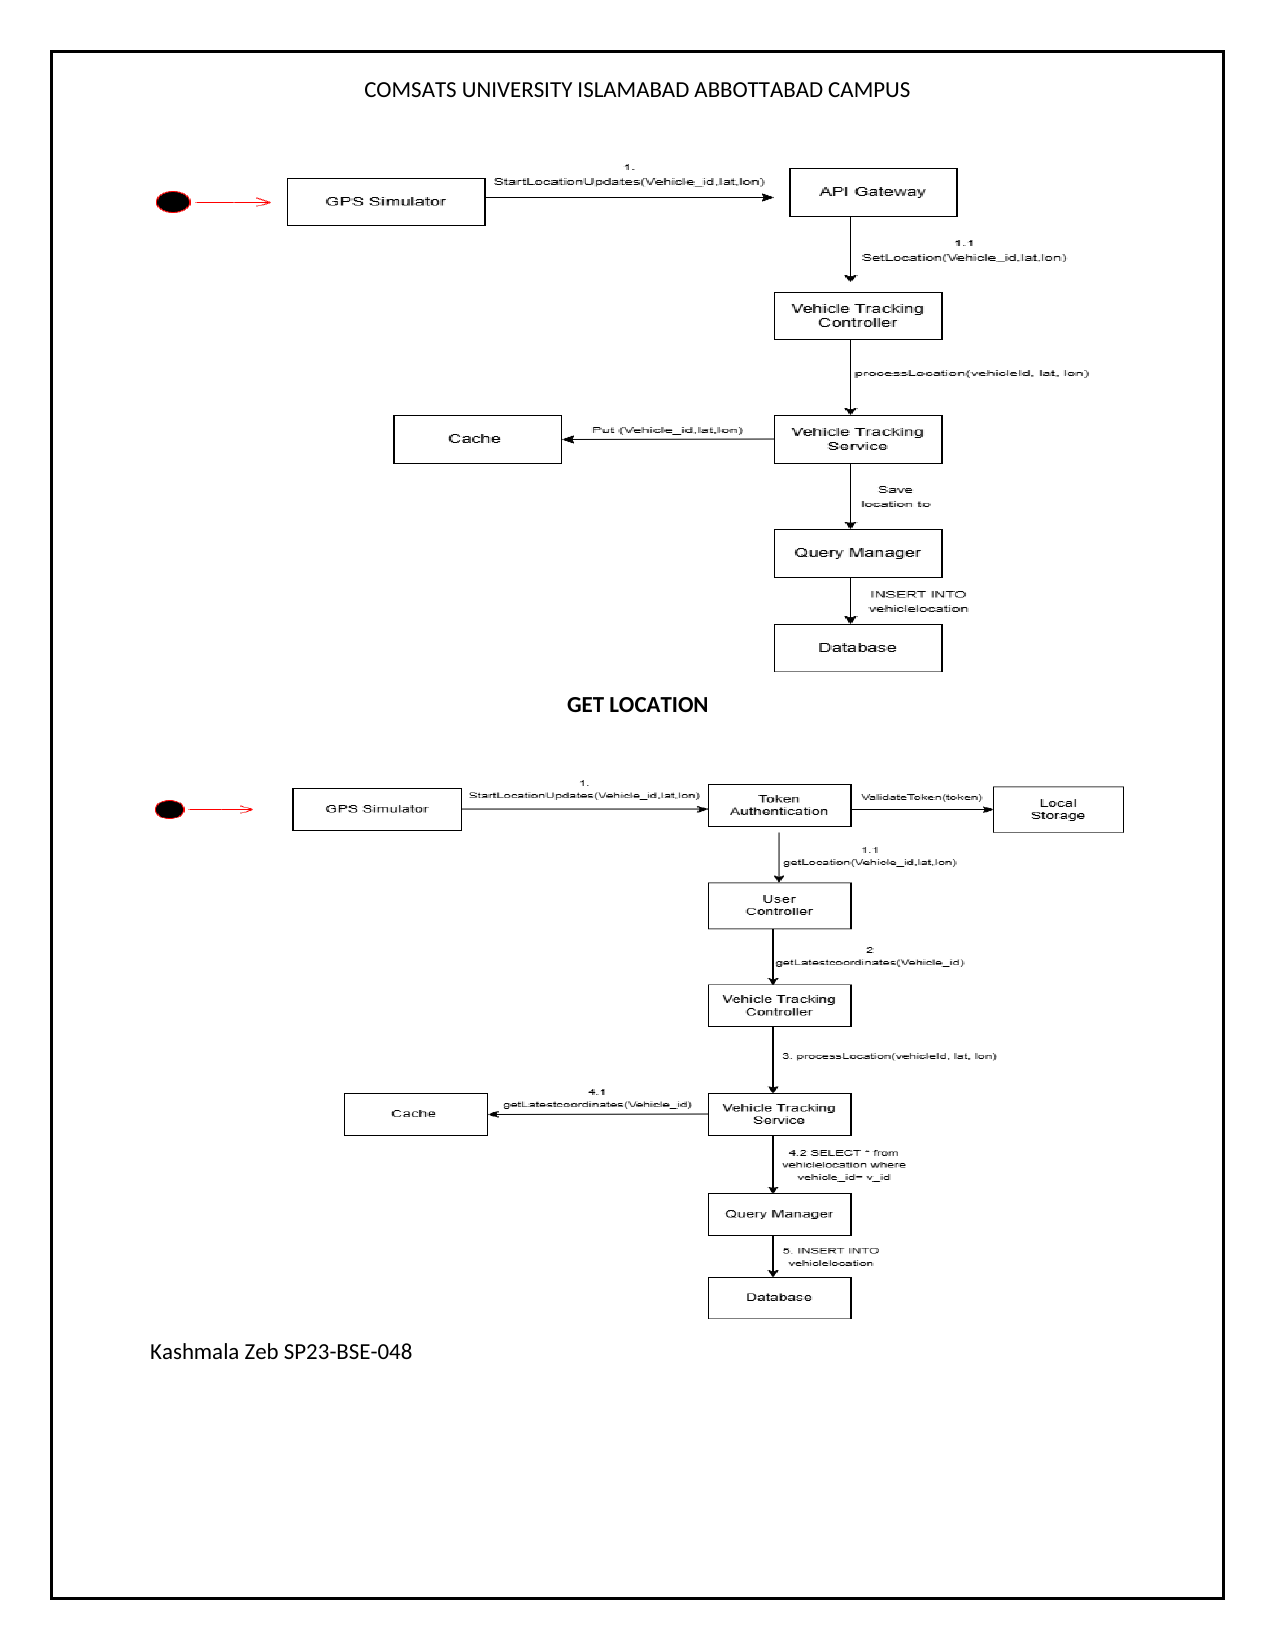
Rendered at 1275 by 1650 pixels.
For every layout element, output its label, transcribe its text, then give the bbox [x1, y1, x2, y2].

picture [150, 767, 1125, 1319]
picture [150, 150, 1125, 672]
text Kashmala Zeb SP23-BSE-048 [150, 1337, 1125, 1365]
text GET LOCATION [150, 690, 1125, 718]
